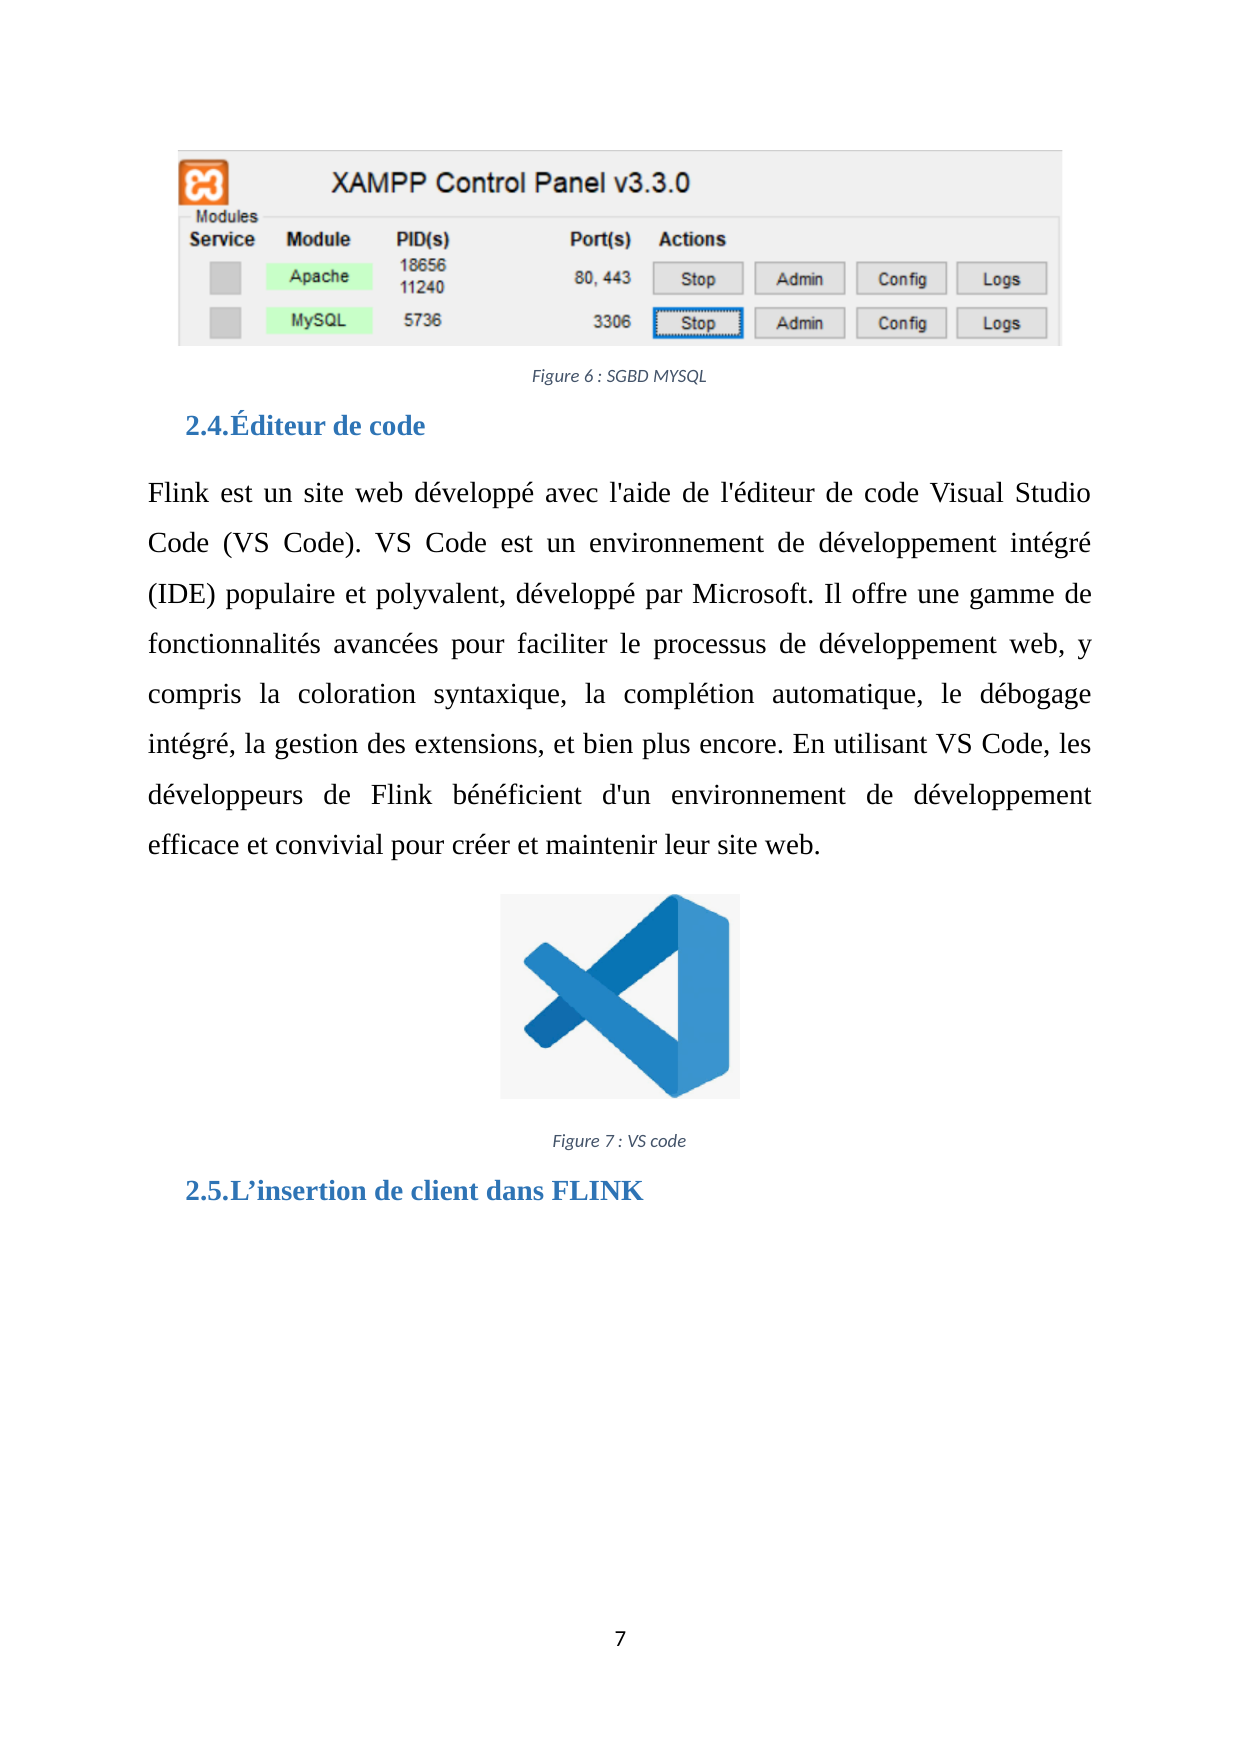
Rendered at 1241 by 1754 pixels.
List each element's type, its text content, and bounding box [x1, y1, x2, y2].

subtitle Éditeur de code [185, 408, 1093, 442]
picture [177, 147, 1063, 346]
subtitle L’insertion de client dans FLINK [185, 1173, 1093, 1207]
text Flink est un site web développé avec l'aide de l'éditeur de code Visual Studio Code (VS Code). VS Code est un environnement de développement intégré (IDE) populaire et polyvalent, développé par Microsoft. Il offre une gamme de fonctionnalités avancées pour faciliter le processus de développement web, y compris la coloration syntaxique, la complétion automatique, le débogage intégré, la gestion des extensions, et bien plus encore. En utilisant VS Code, les développeurs de Flink bénéficient d'un environnement de développement efficace et convivial pour créer et maintenir leur site web. [148, 475, 1093, 861]
picture [500, 894, 740, 1099]
